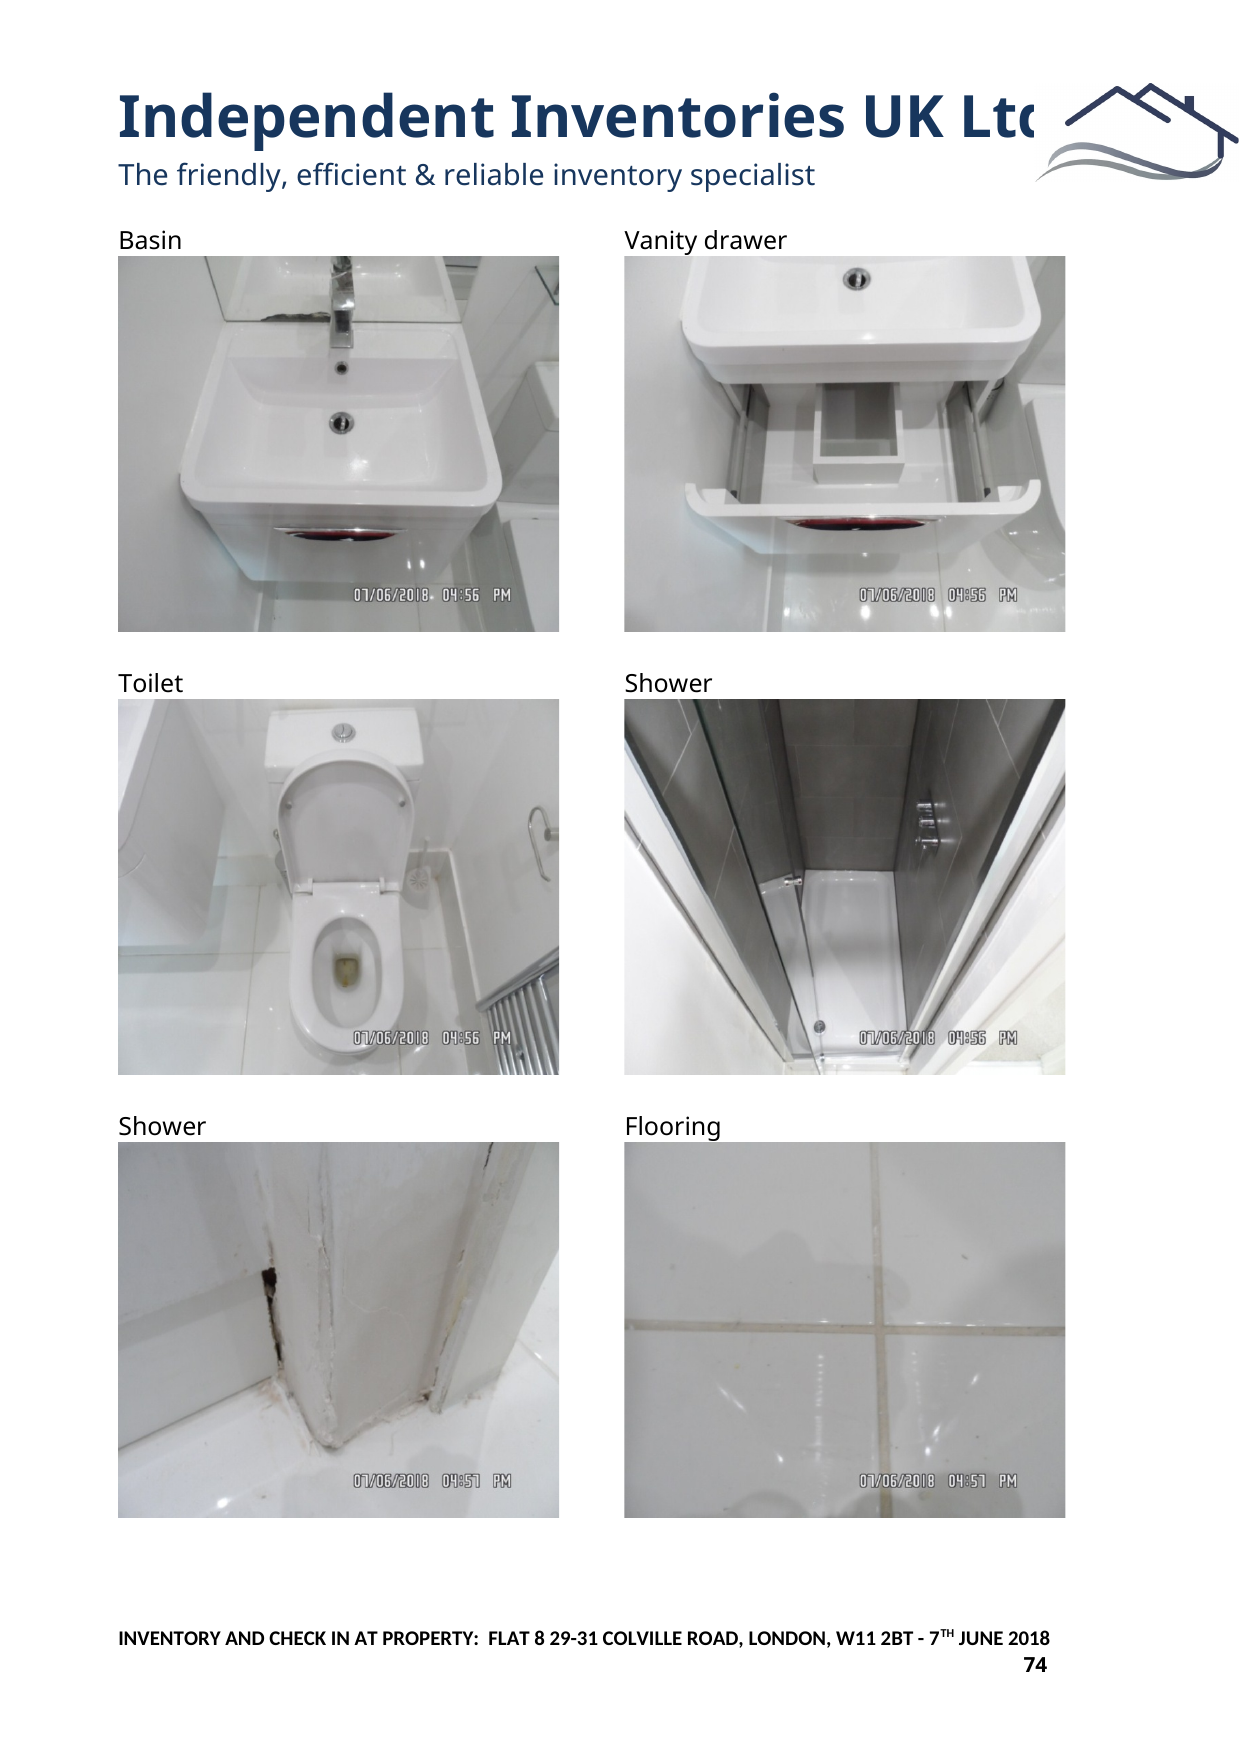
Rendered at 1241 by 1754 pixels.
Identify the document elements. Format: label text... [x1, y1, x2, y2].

text Toilet Shower [118, 666, 1087, 700]
picture [624, 1142, 1066, 1518]
text Basin Vanity drawer [118, 223, 1087, 257]
picture [1034, 83, 1239, 181]
picture [624, 699, 1066, 1075]
picture [118, 1142, 560, 1518]
picture [118, 699, 560, 1075]
text Shower Flooring [118, 1109, 1087, 1143]
picture [624, 256, 1066, 632]
picture [118, 256, 560, 632]
